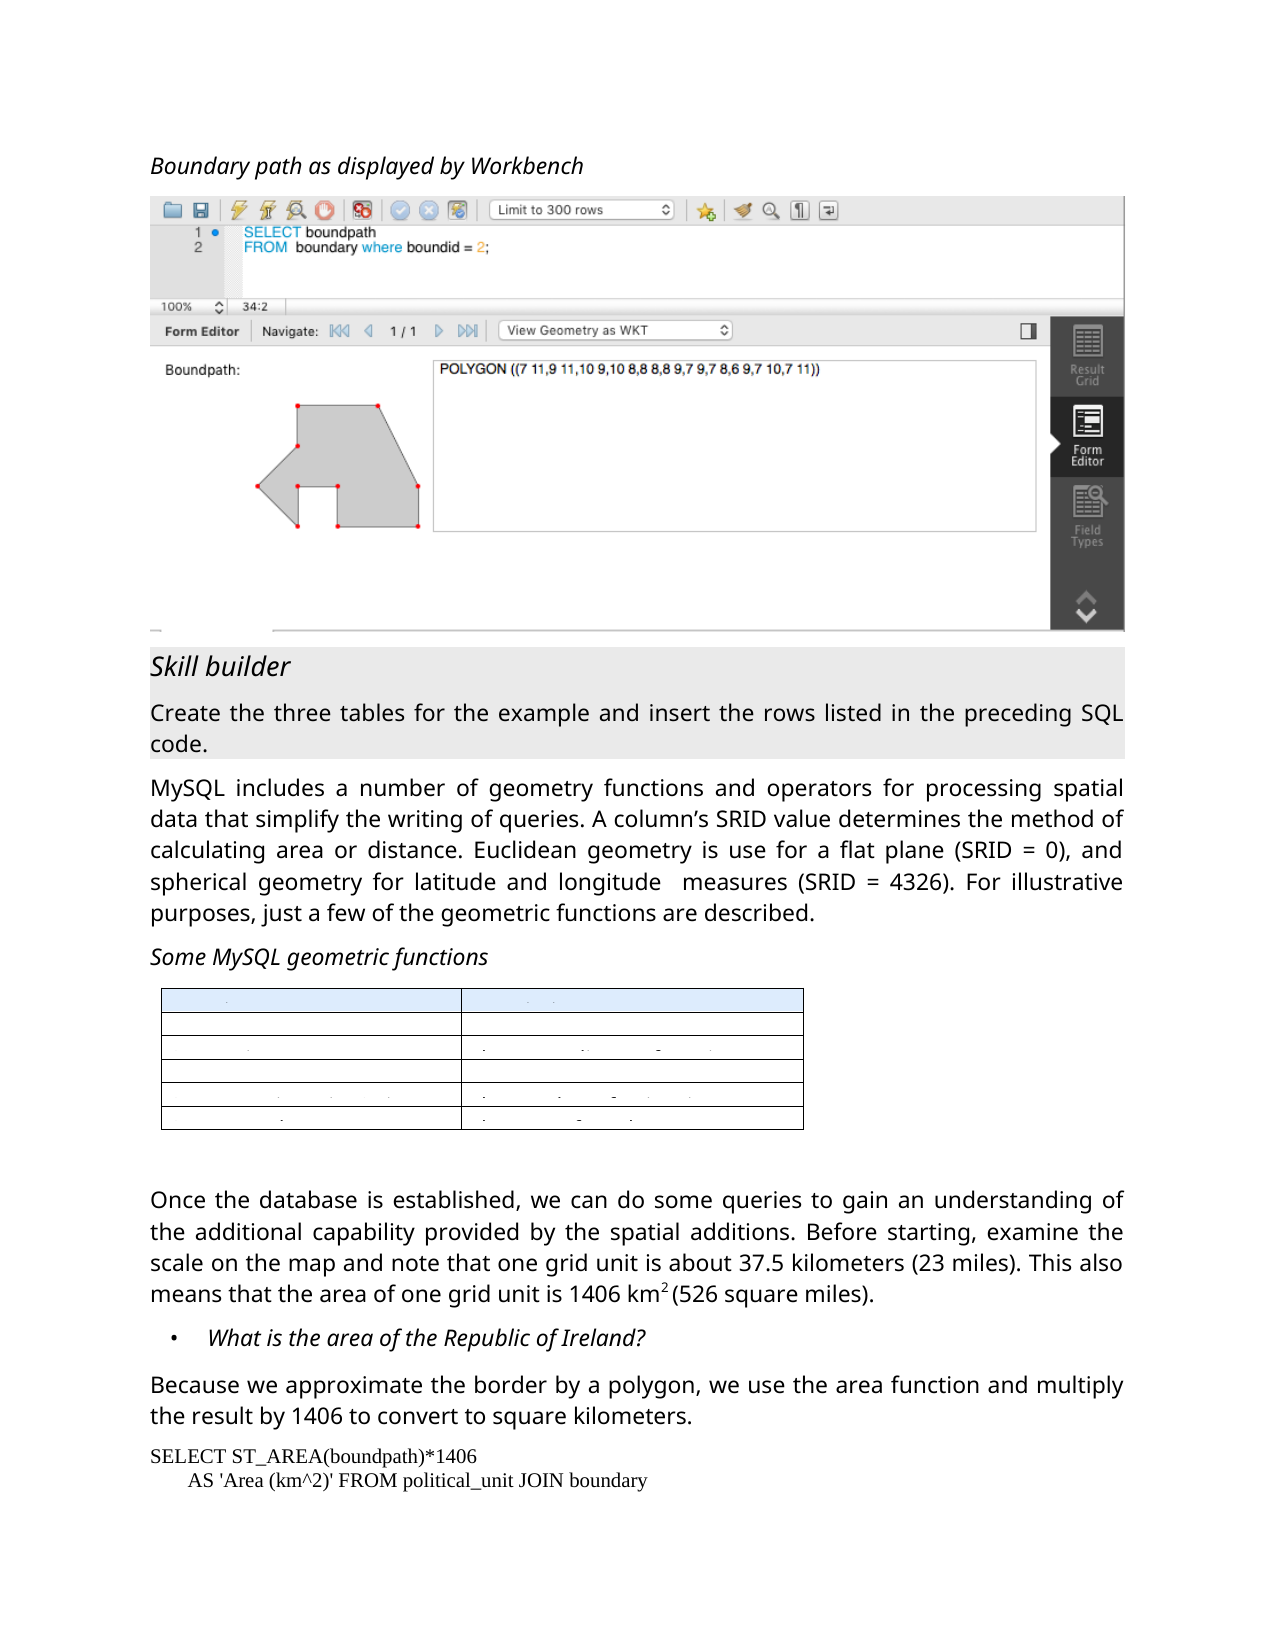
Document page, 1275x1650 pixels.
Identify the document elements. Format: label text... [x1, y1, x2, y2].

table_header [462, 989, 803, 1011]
text SELECT ST_AREA(boundpath)*1406 [150, 1444, 1125, 1468]
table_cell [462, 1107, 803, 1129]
text Some MySQL geometric functions [150, 941, 1125, 972]
text Because we approximate the border by a polygon, we use the area function and multiply the result by 1406 to convert to square kilometers. [150, 1369, 1125, 1431]
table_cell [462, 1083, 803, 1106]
text Create the three tables for the example and insert the rows listed in the preceding SQL code. [150, 697, 1125, 759]
text MySQL includes a number of geometry functions and operators for processing spatial data that simplify the writing of queries. A column’s SRID value determines the method of calculating area or distance. Euclidean geometry is use for a flat plane (SRID = 0), and spherical geometry for latitude and longitude measures (SRID = 4326). For illustrative purposes, just a few of the geometric functions are described. [150, 772, 1125, 928]
list What is the area of the Republic of Ireland? [169, 1322, 1125, 1353]
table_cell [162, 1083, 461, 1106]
subtitle Skill builder [150, 647, 1125, 684]
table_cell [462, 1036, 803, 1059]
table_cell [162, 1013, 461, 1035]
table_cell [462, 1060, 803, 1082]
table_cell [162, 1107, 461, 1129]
text Boundary path as displayed by Workbench [150, 150, 1125, 181]
picture [150, 196, 1125, 632]
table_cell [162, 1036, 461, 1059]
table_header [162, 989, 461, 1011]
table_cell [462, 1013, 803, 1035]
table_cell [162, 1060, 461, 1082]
text Once the database is established, we can do some queries to gain an understanding of the additional capability provided by the spatial additions. Before starting, examine the scale on the map and note that one grid unit is about 37.5 kilometers (23 miles). This also means that the area of one grid unit is 1406 km2 (526 square miles). [150, 1184, 1125, 1309]
text AS 'Area (km^2)' FROM political_unit JOIN boundary [150, 1468, 1125, 1492]
